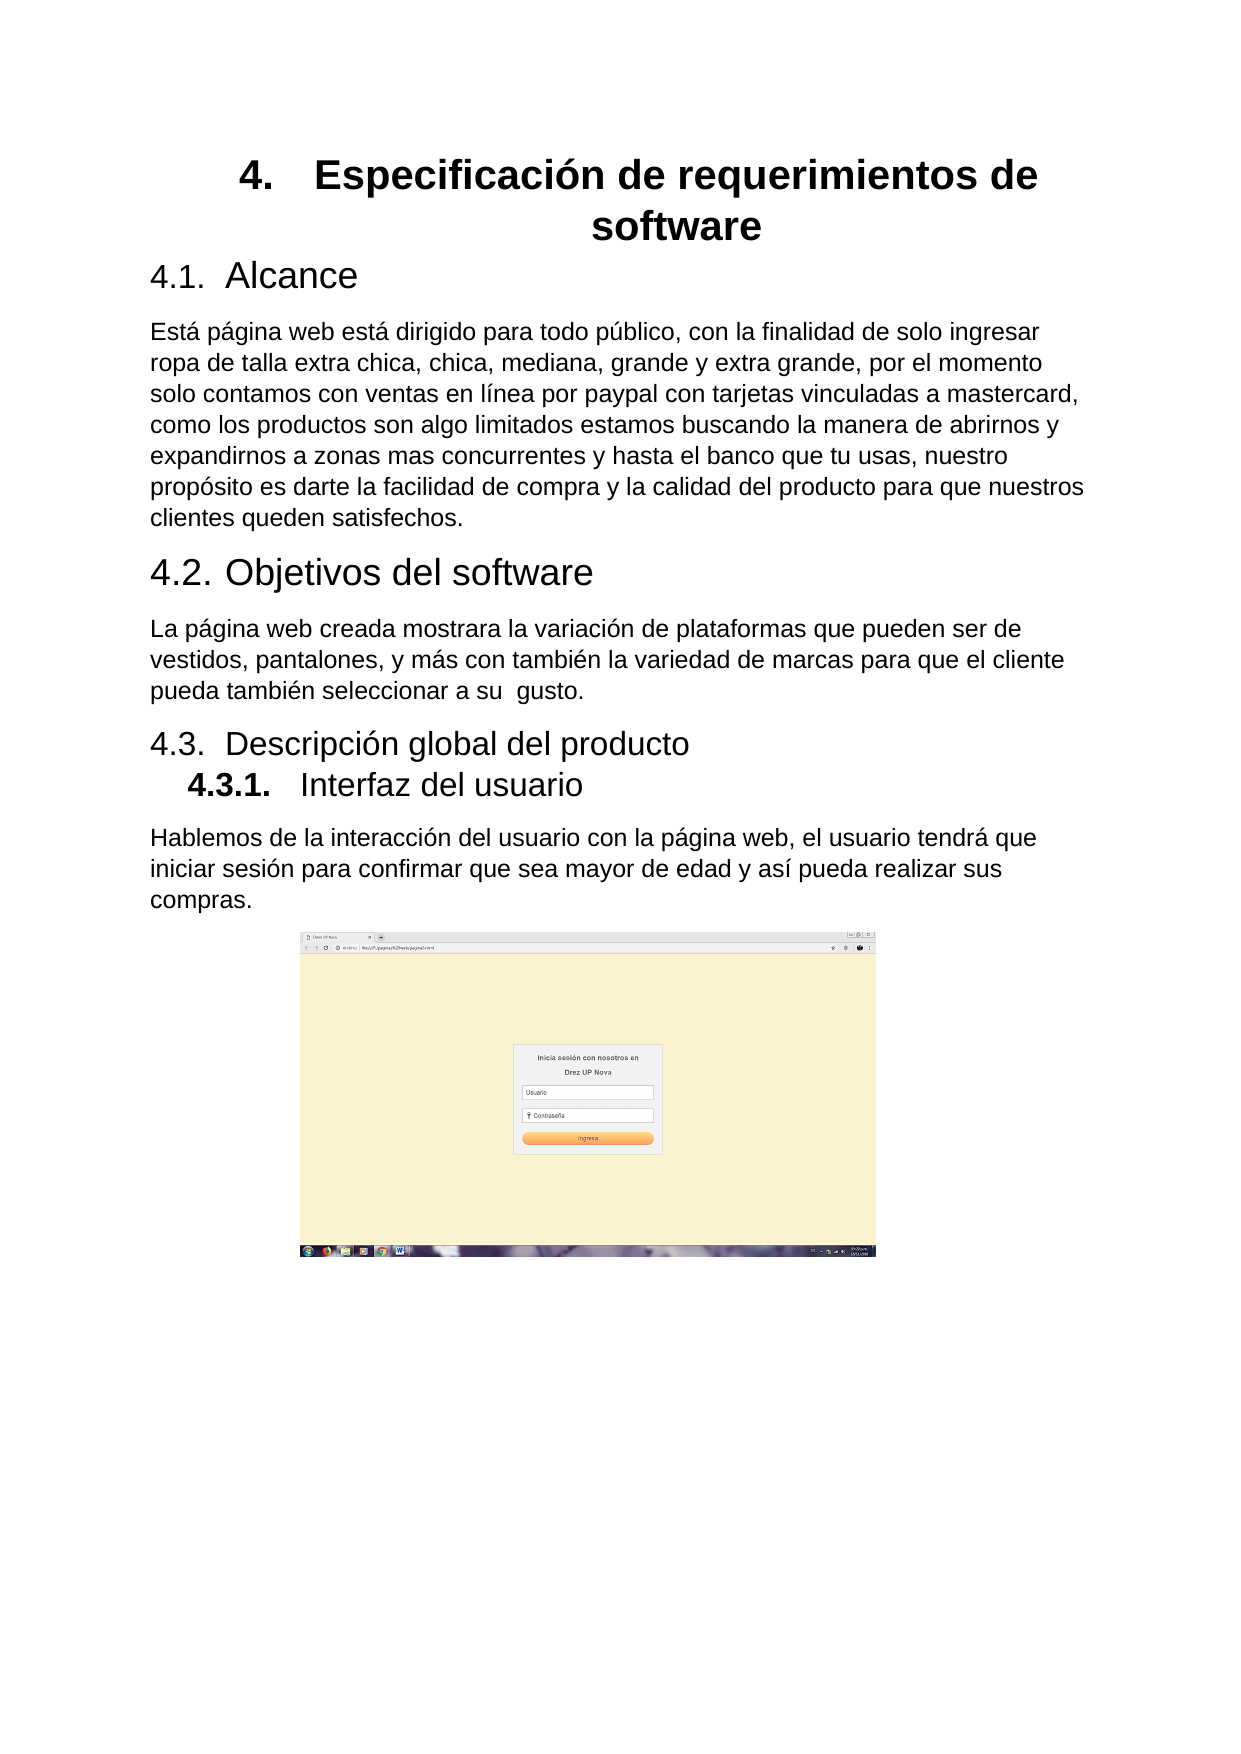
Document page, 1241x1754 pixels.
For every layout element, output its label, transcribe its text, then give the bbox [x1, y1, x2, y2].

list Especificación de requerimientos de software [187, 150, 1090, 249]
text Está página web está dirigido para todo público, con la finalidad de solo ingresar ropa de talla extra chica, chica, mediana, grande y extra grande, por el momento solo contamos con ventas en línea por paypal con tarjetas vinculadas a mastercard, como los productos son algo limitados estamos buscando la manera de abrirnos y expandirnos a zonas mas concurrentes y hasta el banco que tu usas, nuestro propósito es darte la facilidad de compra y la calidad del producto para que nuestros clientes queden satisfechos. [150, 317, 1090, 532]
text Hablemos de la interacción del usuario con la página web, el usuario tendrá que iniciar sesión para confirmar que sea mayor de edad y así pueda realizar sus compras. [150, 823, 1090, 914]
list Alcance [150, 253, 1090, 296]
text La página web creada mostrara la variación de plataformas que pueden ser de vestidos, pantalones, y más con también la variedad de marcas para que el cliente pueda también seleccionar a su gusto. [150, 614, 1090, 704]
picture [300, 932, 876, 1257]
list Objetivos del software [150, 551, 1090, 594]
list Descripción global del producto [150, 723, 1090, 762]
list Interfaz del usuario [187, 765, 1090, 803]
